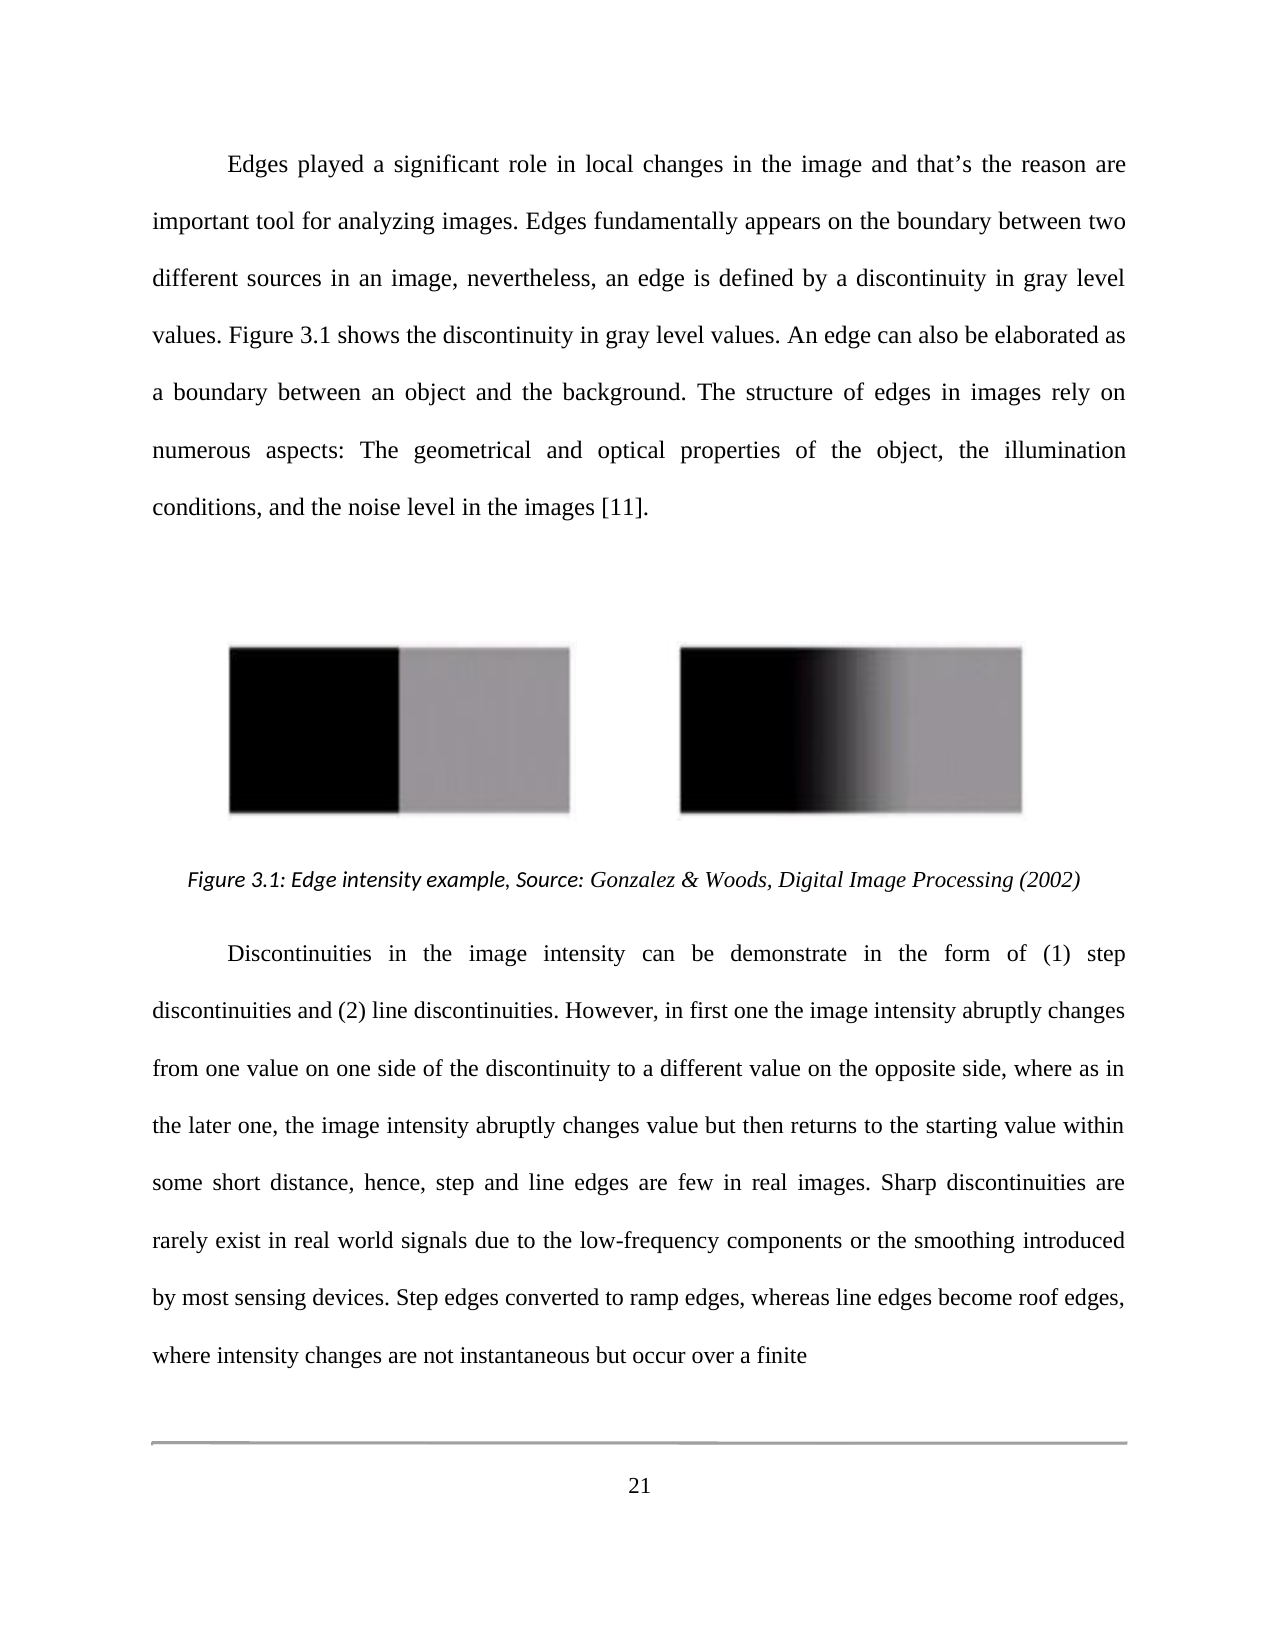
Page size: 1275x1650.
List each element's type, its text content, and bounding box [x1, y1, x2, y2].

text 21 [150, 1472, 1129, 1499]
picture [227, 641, 1027, 821]
text Edges played a significant role in local changes in the image and that’s the reason are important tool for analyzing images. Edges fundamentally appears on the boundary between two different sources in an image, nevertheless, an edge is defined by a discontinuity in gray level values. Figure 3.1 shows the discontinuity in gray level values. An edge can also be elaborated as a boundary between an object and the background. The structure of edges in images rely on numerous aspects: The geometrical and optical properties of the object, the illumination conditions, and the noise level in the images [11]. [152, 149, 1127, 521]
text Discontinuities in the image intensity can be demonstrate in the form of (1) step discontinuities and (2) line discontinuities. However, in first one the image intensity abruptly changes from one value on one side of the discontinuity to a different value on the opposite side, where as in the later one, the image intensity abruptly changes value but then returns to the starting value within some short distance, hence, step and line edges are few in real images. Sharp discontinuities are rarely exist in real world signals due to the low-frequency components or the smoothing introduced by most sensing devices. Step edges converted to ramp edges, whereas line edges become roof edges, where intensity changes are not instantaneous but occur over a finite [152, 939, 1127, 1368]
text Figure 3.1: Edge intensity example, Source: Gonzalez & Woods, Digital Image Processing (2002) [187, 865, 1127, 893]
